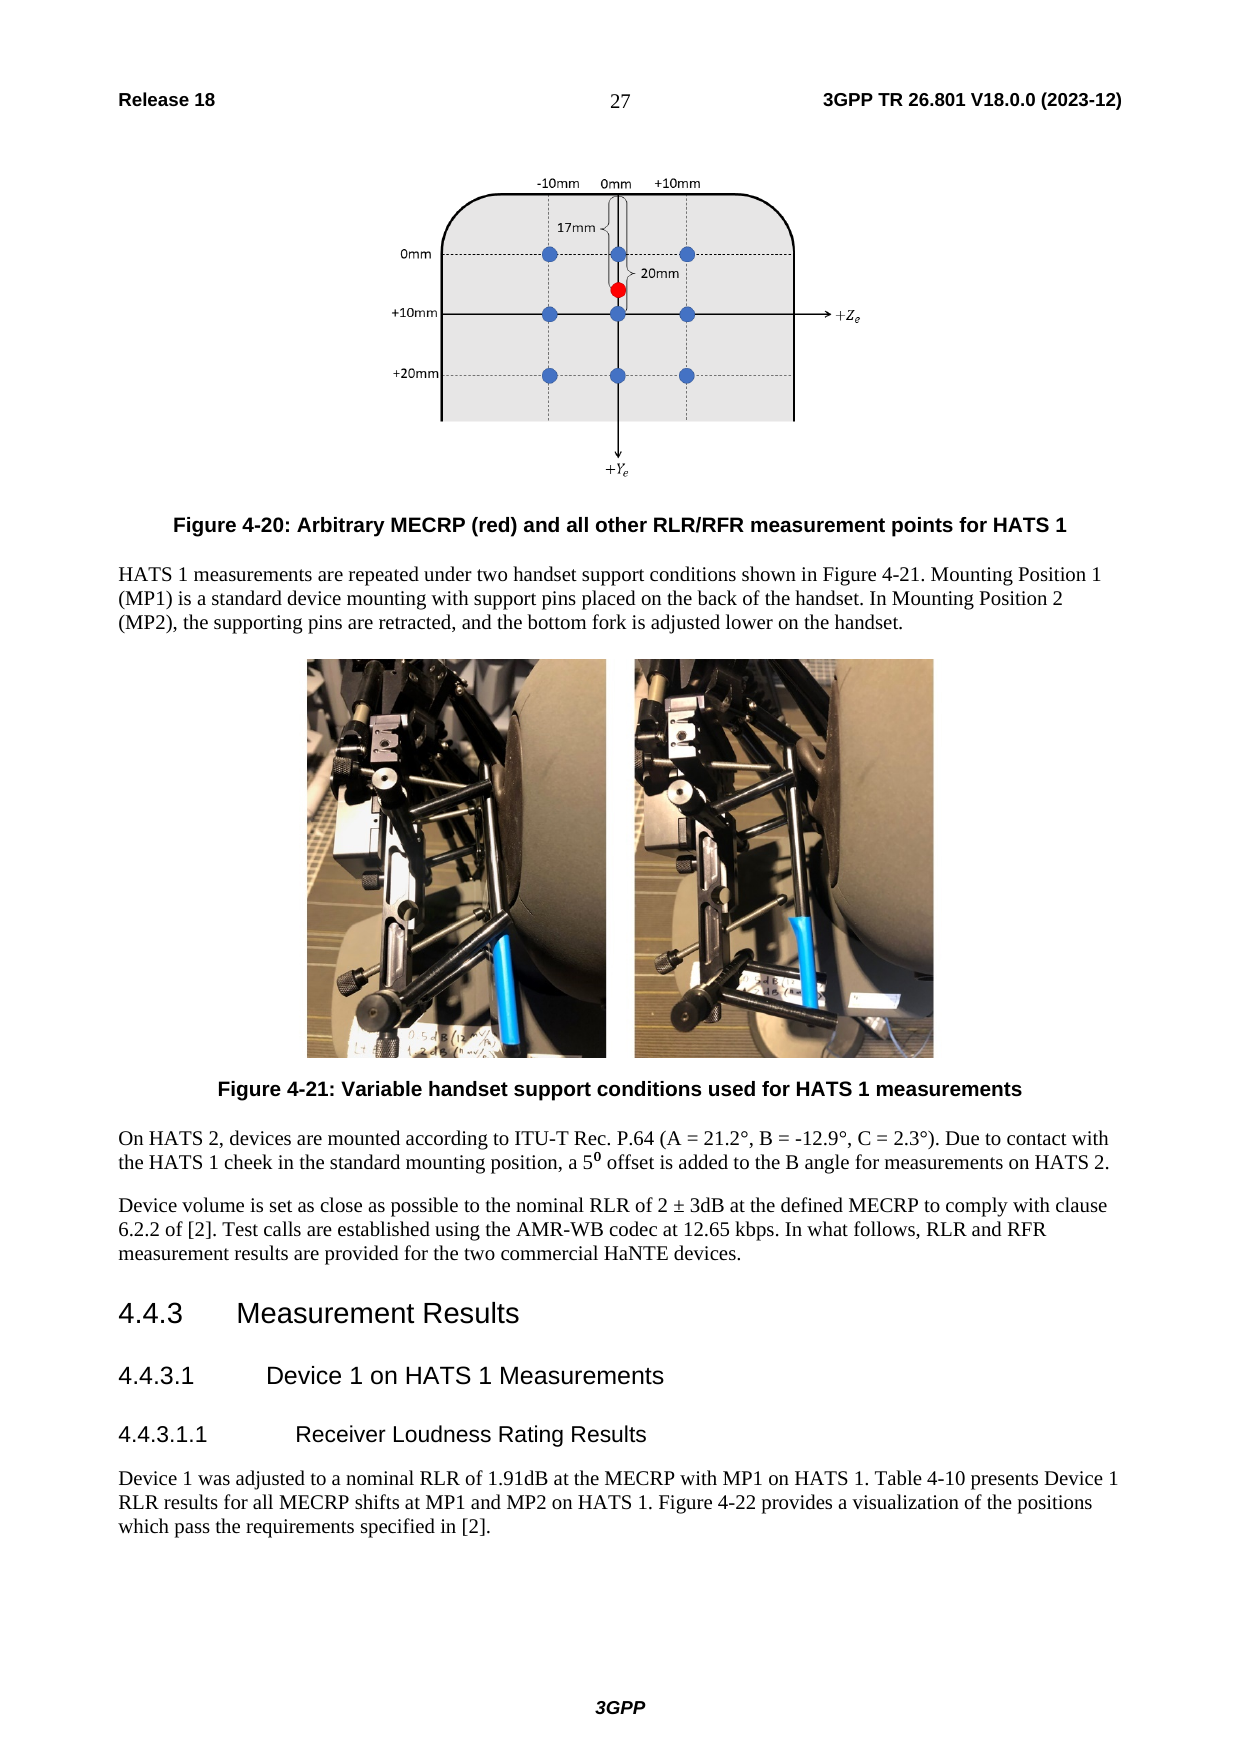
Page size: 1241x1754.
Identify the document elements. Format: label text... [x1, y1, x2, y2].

text HATS 1 measurements are repeated under two handset support conditions shown in Figure 4-21. Mounting Position 1 (MP1) is a standard device mounting with support pins placed on the back of the handset. In Mounting Position 2 (MP2), the supporting pins are retracted, and the bottom fork is adjusted lower on the handset. [118, 562, 1122, 634]
text Device 1 was adjusted to a nominal RLR of 1.91dB at the MECRP with MP1 on HATS 1. Table 4-10 presents Device 1 RLR results for all MECRP shifts at MP1 and MP2 on HATS 1. Figure 4-22 provides a visualization of the positions which pass the requirements specified in [2]. [118, 1466, 1122, 1538]
text Device volume is set as close as possible to the nominal RLR of 2 ± 3dB at the defined MECRP to comply with clause 6.2.2 of [2]. Test calls are established using the AMR-WB codec at 12.65 kbps. In what follows, RLR and RFR measurement results are provided for the two commercial HaNTE devices. [118, 1192, 1122, 1265]
text On HATS 2, devices are mounted according to ITU-T Rec. P.64 (A = 21.2°, B = -12.9°, C = 2.3°). Due to contact with the HATS 1 cheek in the standard mounting position, a 5⁰ offset is added to the B angle for measurements on HATS 2. [118, 1126, 1122, 1174]
subtitle 4.4.3 Measurement Results [118, 1296, 1122, 1329]
text Figure 4-20: Arbitrary MECRP (red) and all other RLR/RFR measurement points for HATS 1 [118, 513, 1122, 537]
picture [348, 147, 892, 495]
text Figure 4-21: Variable handset support conditions used for HATS 1 measurements [118, 1077, 1122, 1101]
subtitle 4.4.3.1.1 Receiver Loudness Rating Results [118, 1421, 1122, 1447]
picture [266, 659, 974, 1058]
subtitle 4.4.3.1 Device 1 on HATS 1 Measurements [118, 1361, 1122, 1389]
